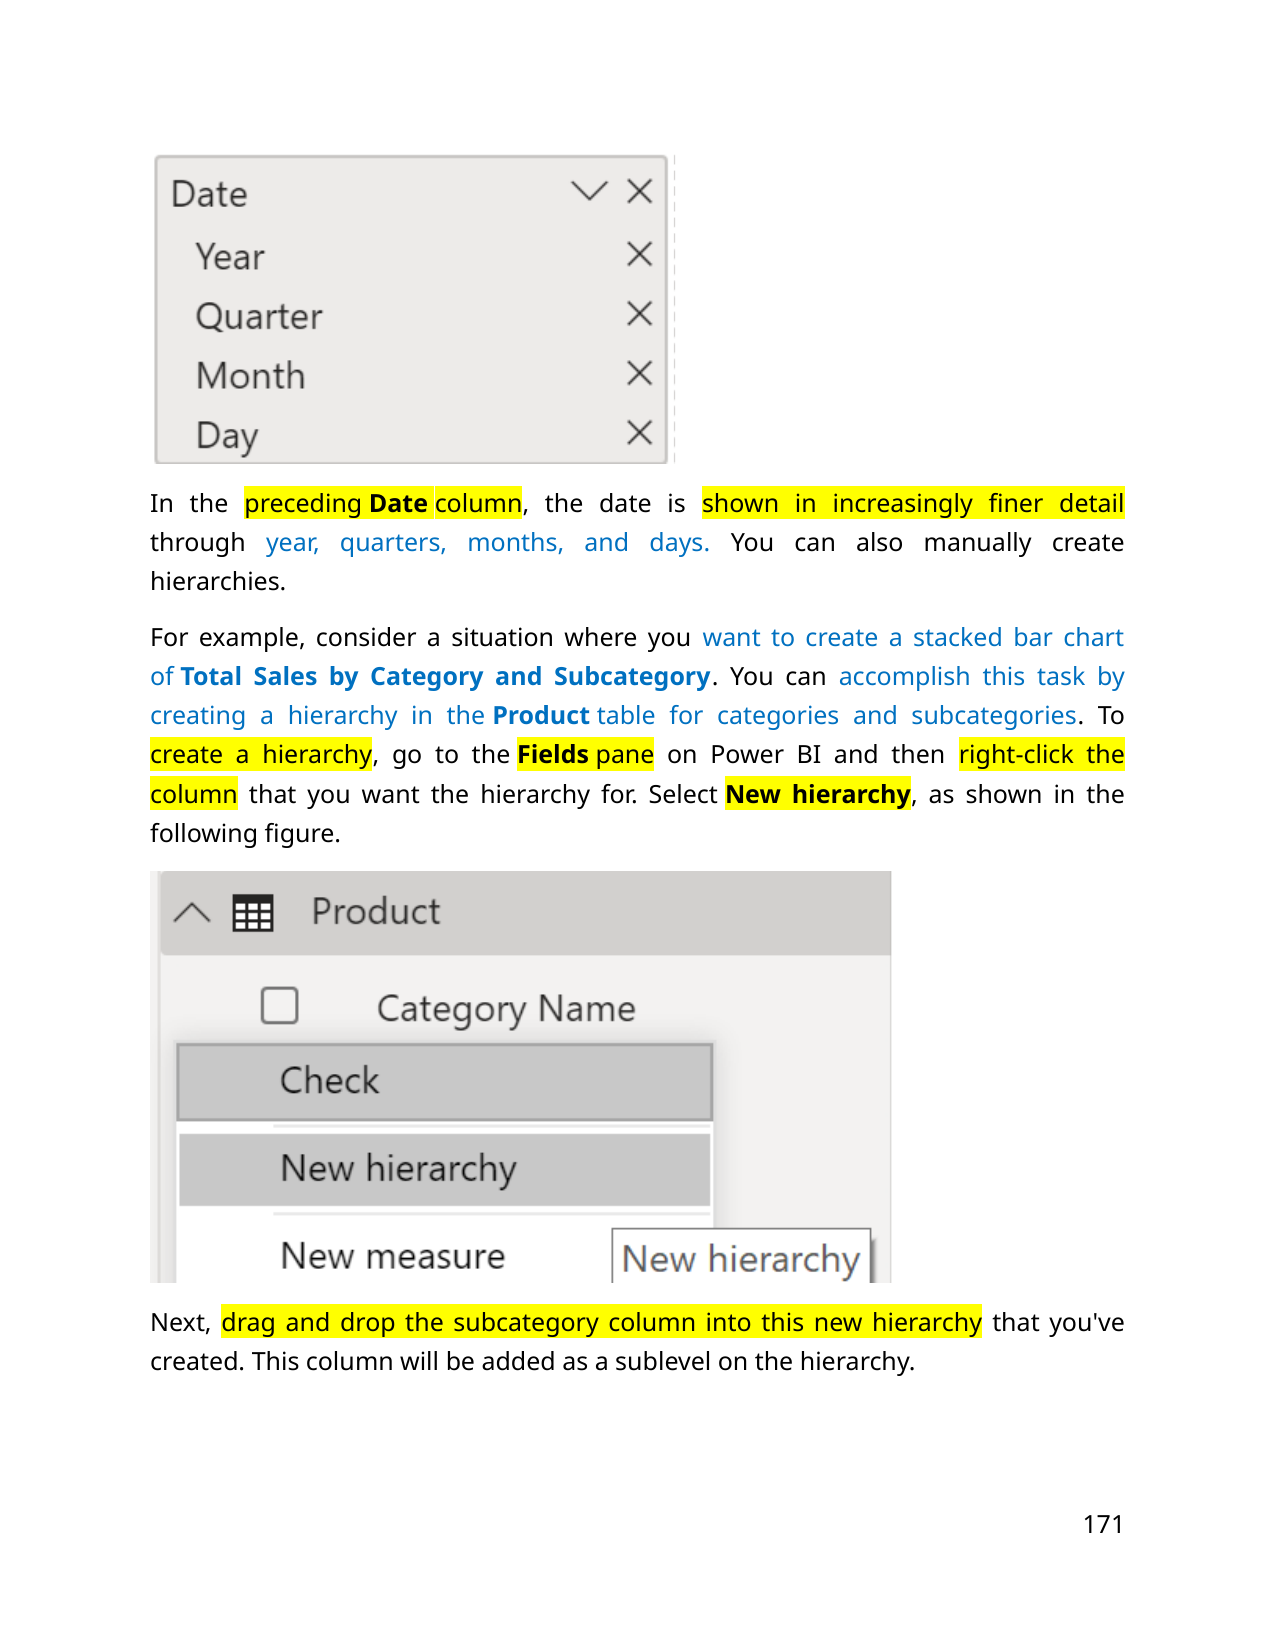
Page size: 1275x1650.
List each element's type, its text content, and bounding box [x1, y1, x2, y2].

text In the preceding Date column, the date is shown in increasingly finer detail through year, quarters, months, and days. You can also manually create hierarchies. [150, 486, 1125, 598]
text For example, consider a situation where you want to create a stacked bar chart of Total Sales by Category and Subcategory. You can accomplish this task by creating a hierarchy in the Product table for categories and subcategories. To create a hierarchy, go to the Fields pane on Power BI and then right-click the column that you want the hierarchy for. Select New hierarchy, as shown in the following figure. [150, 620, 1125, 849]
picture [150, 150, 675, 464]
text Next, drag and drop the subcategory column into this new hierarchy that you've created. This column will be added as a sublevel on the hierarchy. [150, 1304, 1125, 1378]
picture [150, 871, 892, 1283]
